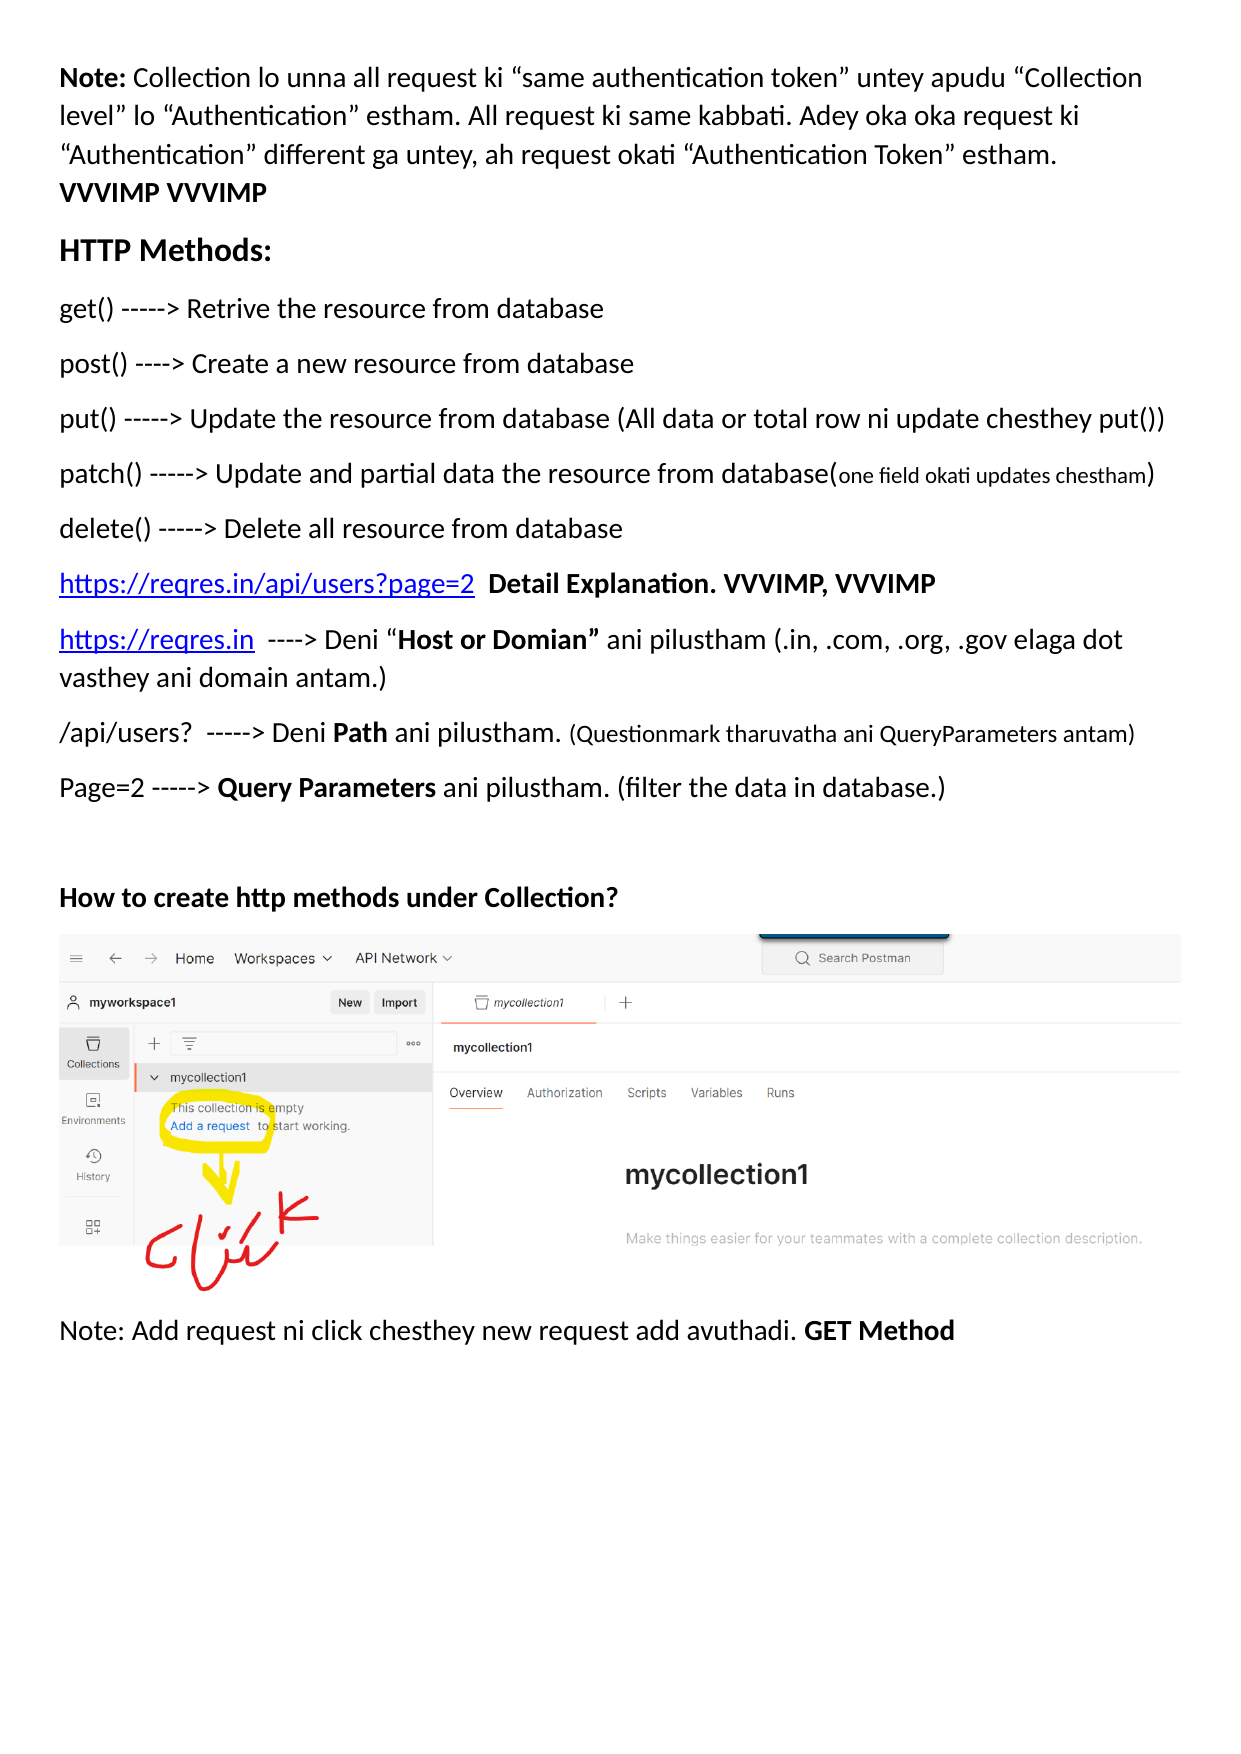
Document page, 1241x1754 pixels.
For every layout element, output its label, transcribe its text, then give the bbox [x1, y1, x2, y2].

text How to create http methods under Collection? [59, 879, 1181, 915]
text https://reqres.in ----> Deni “Host or Domian” ani pilustham (.in, .com, .org, .gov elaga dot vasthey ani domain antam.) [59, 621, 1181, 695]
text HTTP Methods: [59, 229, 1181, 270]
text Page=2 -----> Query Parameters ani pilustham. (filter the data in database.) [59, 769, 1181, 805]
text put() -----> Update the resource from database (All data or total row ni update chesthey put()) [59, 400, 1181, 436]
text post() ----> Create a new resource from database [59, 345, 1181, 381]
text Note: Collection lo unna all request ki “same authentication token” untey apudu “Collection level” lo “Authentication” estham. All request ki same kabbati. Adey oka oka request ki “Authentication” different ga untey, ah request okati “Authentication Token” estham. VVVIMP VVVIMP [59, 59, 1181, 210]
picture [59, 934, 1182, 1293]
text patch() -----> Update and partial data the resource from database(one field okati updates chestham) [59, 455, 1181, 491]
text /api/users? -----> Deni Path ani pilustham. (Questionmark tharuvatha ani QueryParameters antam) [59, 714, 1181, 750]
text delete() -----> Delete all resource from database [59, 511, 1181, 546]
text Note: Add request ni click chesthey new request add avuthadi. GET Method [59, 1312, 1181, 1347]
text get() -----> Retrive the resource from database [59, 290, 1181, 326]
text https://reqres.in/api/users?page=2 Detail Explanation. VVVIMP, VVVIMP [59, 566, 1181, 601]
